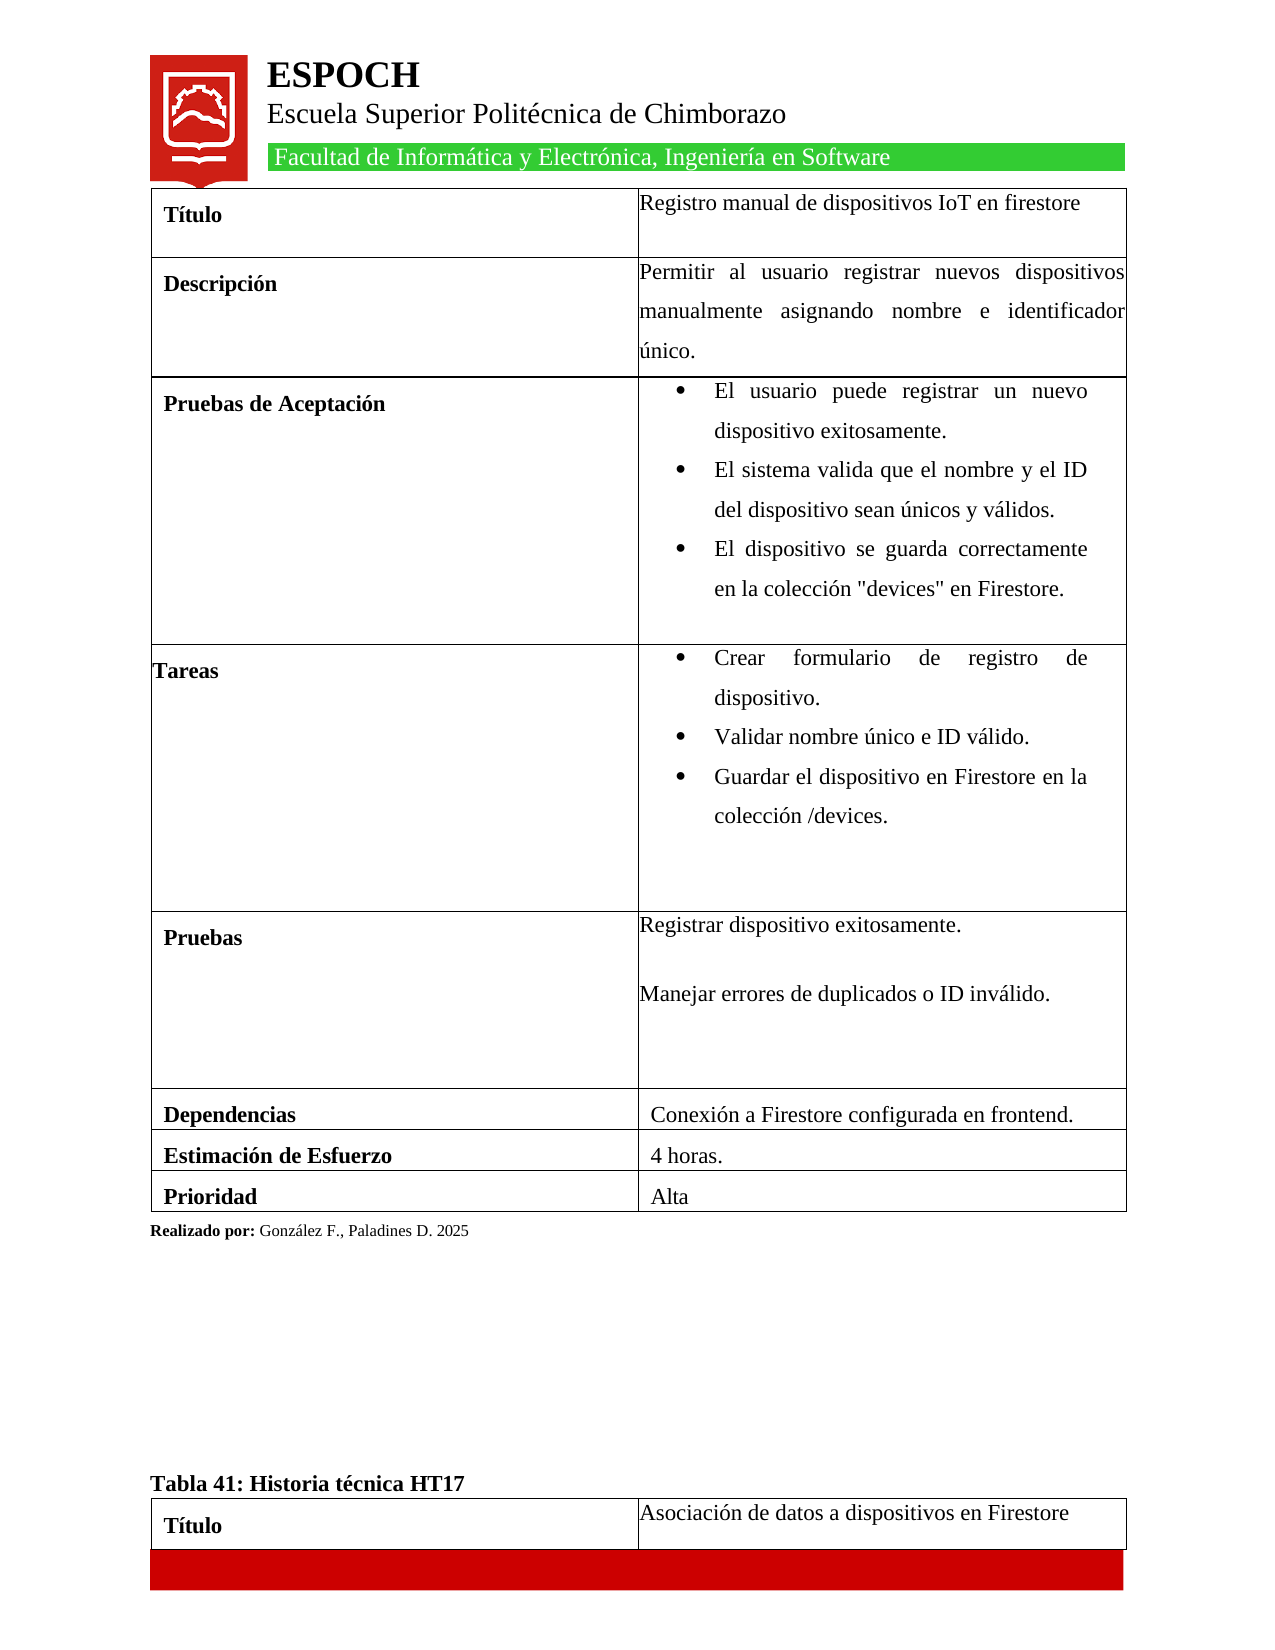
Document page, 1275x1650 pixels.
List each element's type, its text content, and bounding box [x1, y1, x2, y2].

table_header Título [152, 1499, 638, 1549]
table_cell Descripción [152, 258, 638, 376]
table_cell Conexión a Firestore configurada en frontend. [639, 1089, 1126, 1129]
table_cell Tareas [152, 645, 638, 911]
table_header Registro manual de dispositivos IoT en firestore [639, 189, 1126, 257]
table_cell Pruebas de Aceptación [152, 378, 638, 643]
table_cell Crear formulario de registro de dispositivo. Validar nombre único e ID válido. Guardar el dispositivo en Firestore en la colección /devices. [639, 645, 1126, 911]
subtitle Tabla 41: Historia técnica HT17 [150, 1470, 1162, 1496]
table_header Título [152, 189, 638, 257]
table_cell Registrar dispositivo exitosamente. Manejar errores de duplicados o ID inválido. [639, 912, 1126, 1088]
table_cell El usuario puede registrar un nuevo dispositivo exitosamente. El sistema valida que el nombre y el ID del dispositivo sean únicos y válidos. El dispositivo se guarda correctamente en la colección "devices" en Firestore. [639, 378, 1126, 643]
table_header Asociación de datos a dispositivos en Firestore [639, 1499, 1126, 1549]
text Realizado por: González F., Paladines D. 2025 [150, 1221, 1162, 1240]
table_cell Dependencias [152, 1089, 638, 1129]
table_cell Prioridad [152, 1171, 638, 1211]
table_cell Alta [639, 1171, 1126, 1211]
table_cell 4 horas. [639, 1130, 1126, 1170]
table_cell Estimación de Esfuerzo [152, 1130, 638, 1170]
picture [150, 55, 248, 189]
table_cell Pruebas [152, 912, 638, 1088]
table_cell Permitir al usuario registrar nuevos dispositivos manualmente asignando nombre e identificador único. [639, 258, 1126, 376]
